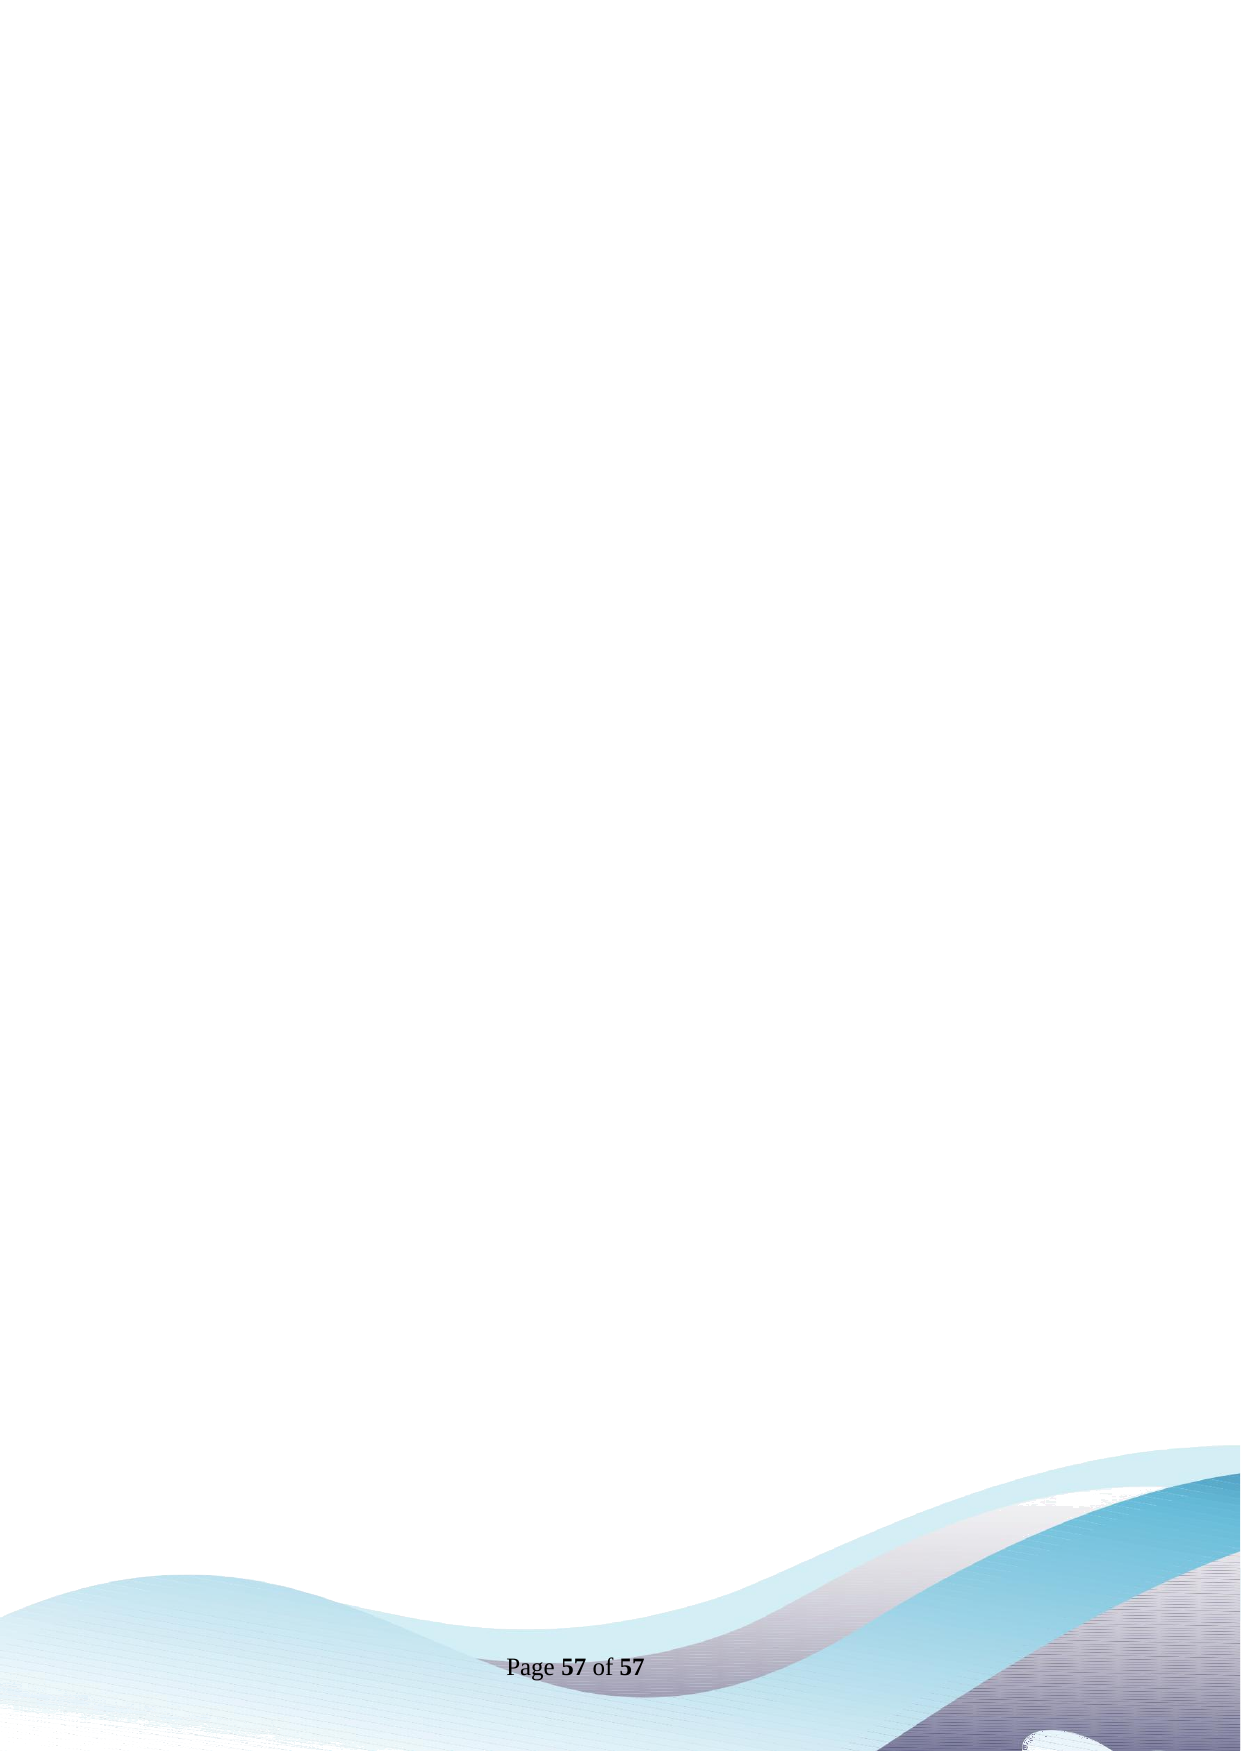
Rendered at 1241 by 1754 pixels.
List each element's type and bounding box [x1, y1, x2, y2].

picture [0, 1435, 1241, 1751]
